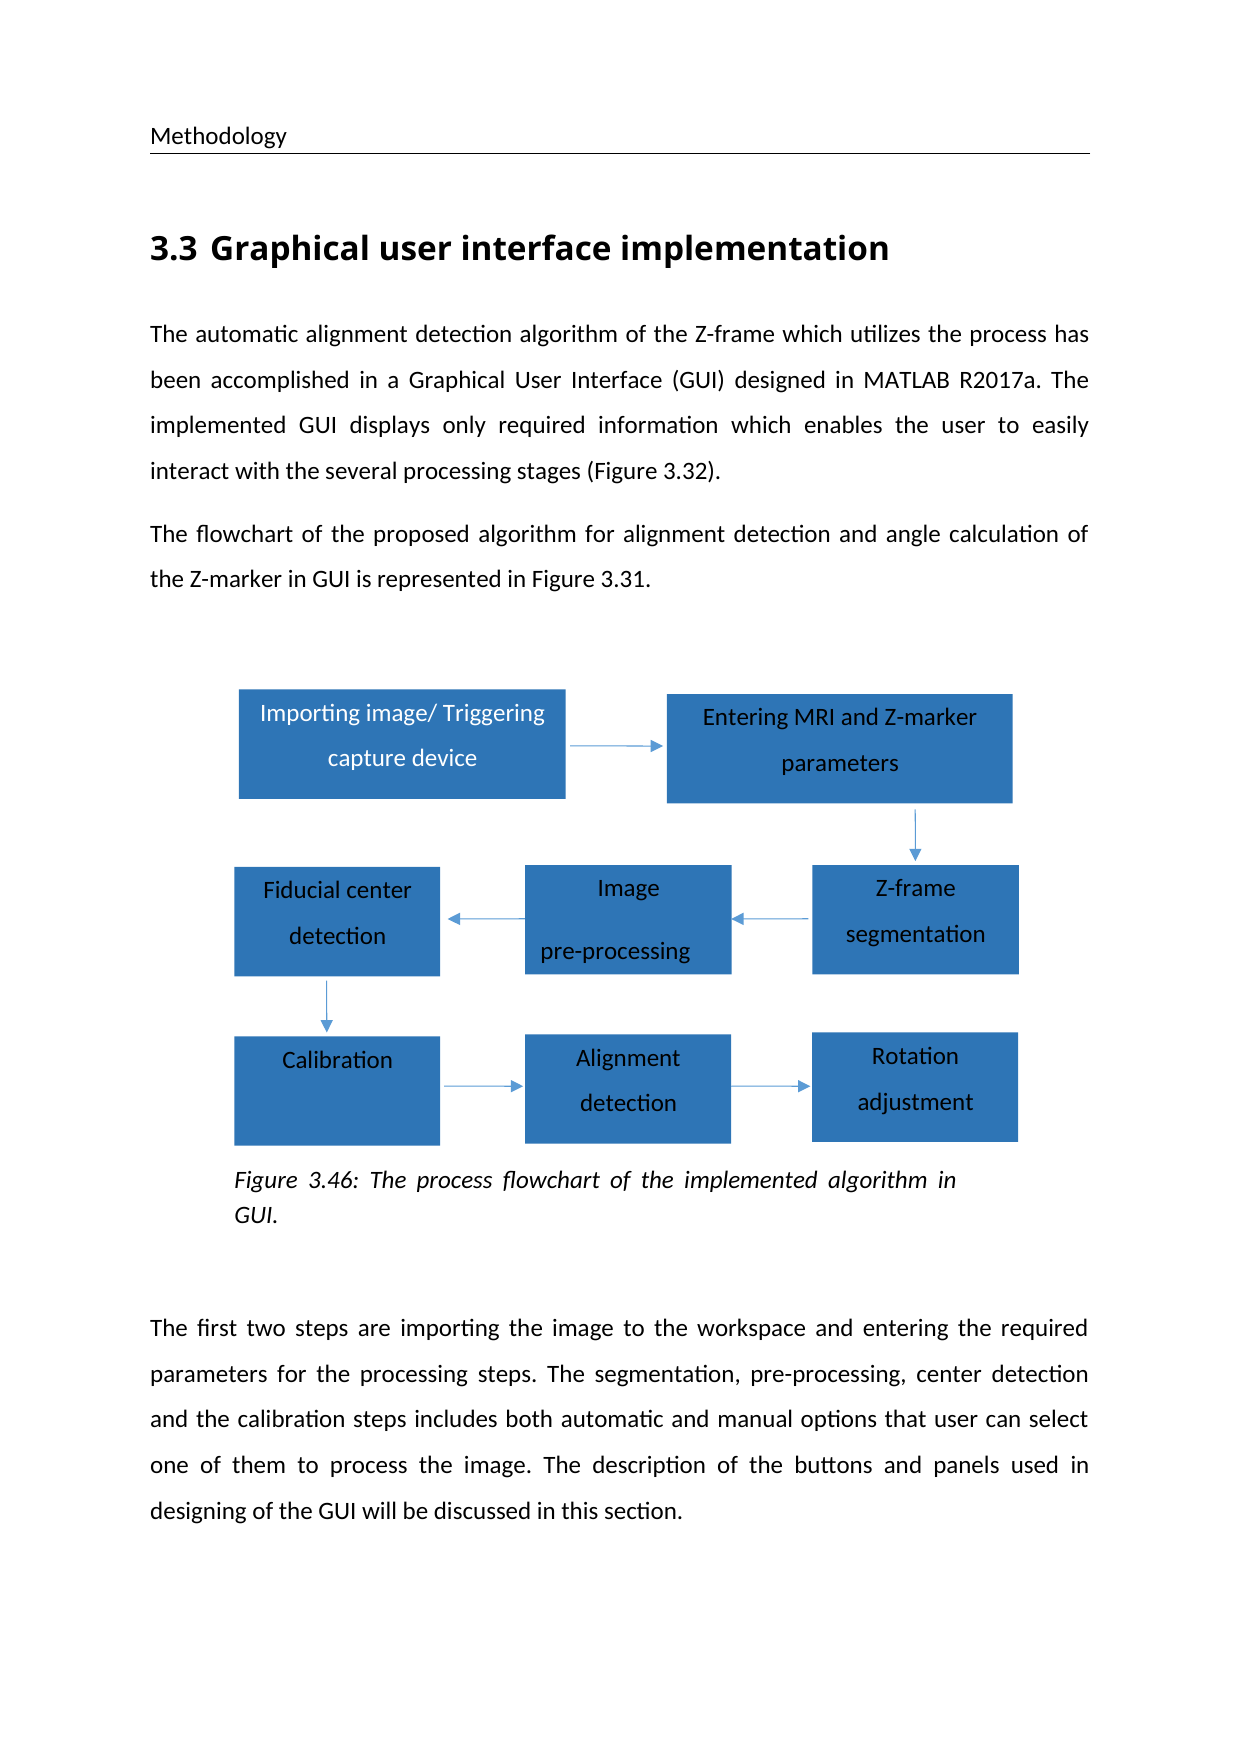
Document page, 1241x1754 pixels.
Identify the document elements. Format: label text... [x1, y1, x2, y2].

text The flowchart of the proposed algorithm for alignment detection and angle calculation of the Z-marker in GUI is represented in Figure 3.31. [150, 518, 1090, 594]
text The first two steps are importing the image to the workspace and entering the required parameters for the processing steps. The segmentation, pre-processing, center detection and the calibration steps includes both automatic and manual options that user can select one of them to process the image. The description of the buttons and panels used in designing of the GUI will be discussed in this section. [150, 1312, 1090, 1526]
text The automatic alignment detection algorithm of the Z-frame which utilizes the process has been accomplished in a Graphical User Interface (GUI) designed in MATLAB R2017a. The implemented GUI displays only required information which enables the user to easily interact with the several processing stages (Figure 3.32). [150, 318, 1090, 486]
subtitle Graphical user interface implementation [150, 225, 1090, 270]
